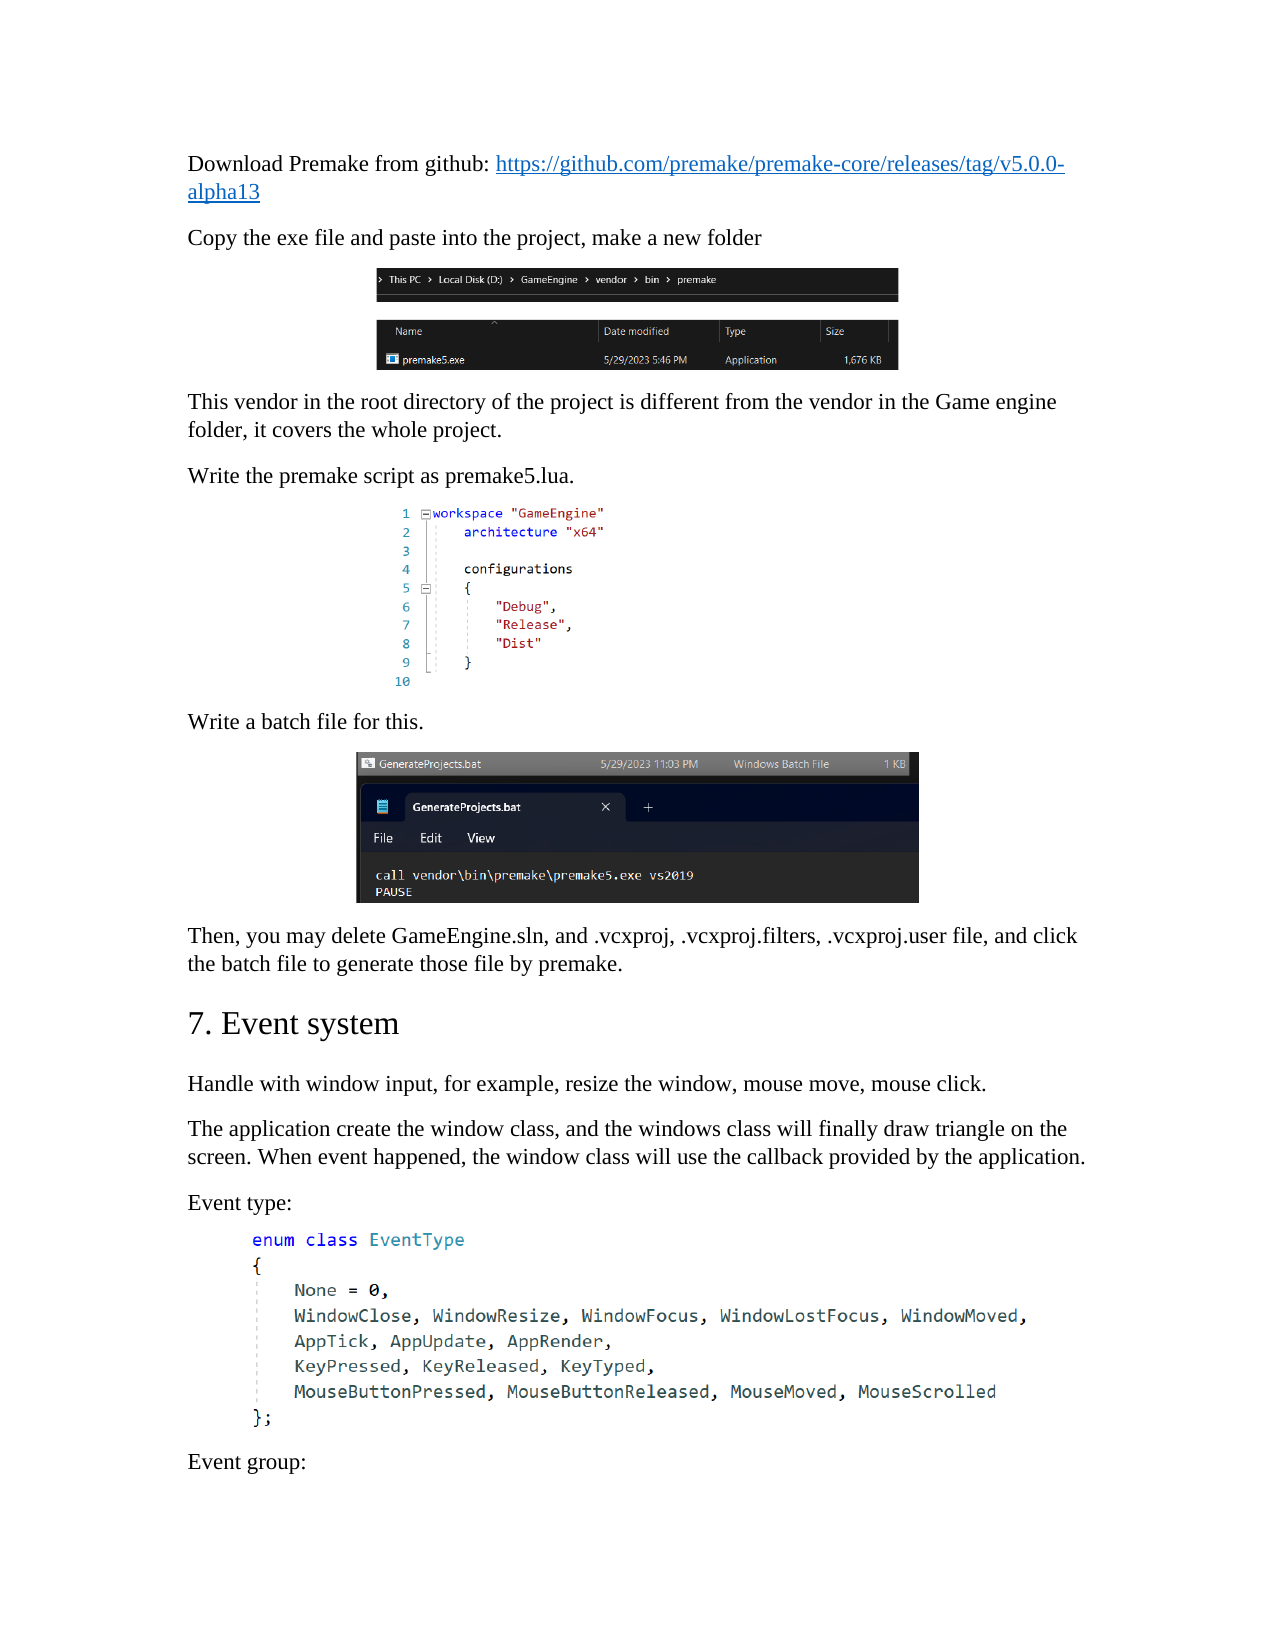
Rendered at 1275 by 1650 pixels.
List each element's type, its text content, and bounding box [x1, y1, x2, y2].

text Event type: [187, 1188, 1087, 1215]
text Then, you may delete GameEngine.sln, and .vcxproj, .vcxproj.filters, .vcxproj.user file, and click the batch file to generate those file by premake. [187, 922, 1087, 976]
text This vendor in the root directory of the project is different from the vendor in the Game engine folder, it covers the whole project. [187, 388, 1087, 443]
picture [376, 268, 899, 370]
text Copy the exe file and paste into the project, make a new folder [187, 223, 1087, 250]
text Download Premake from github: https://github.com/premake/premake-core/releases/tag/v5.0.0-alpha13 [187, 150, 1087, 205]
picture [247, 1233, 1028, 1429]
picture [395, 506, 880, 689]
text Write a batch file for this. [187, 708, 1087, 734]
text Handle with window input, for example, resize the window, mouse move, mouse click. [187, 1070, 1087, 1096]
text Write the premake script as premake5.lua. [187, 462, 1087, 488]
subtitle 7. Event system [187, 1003, 1087, 1042]
text The application create the window class, and the windows class will finally draw triangle on the screen. When event happened, the window class will use the callback provided by the application. [187, 1115, 1087, 1170]
picture [356, 752, 919, 903]
text Event group: [187, 1448, 1087, 1474]
